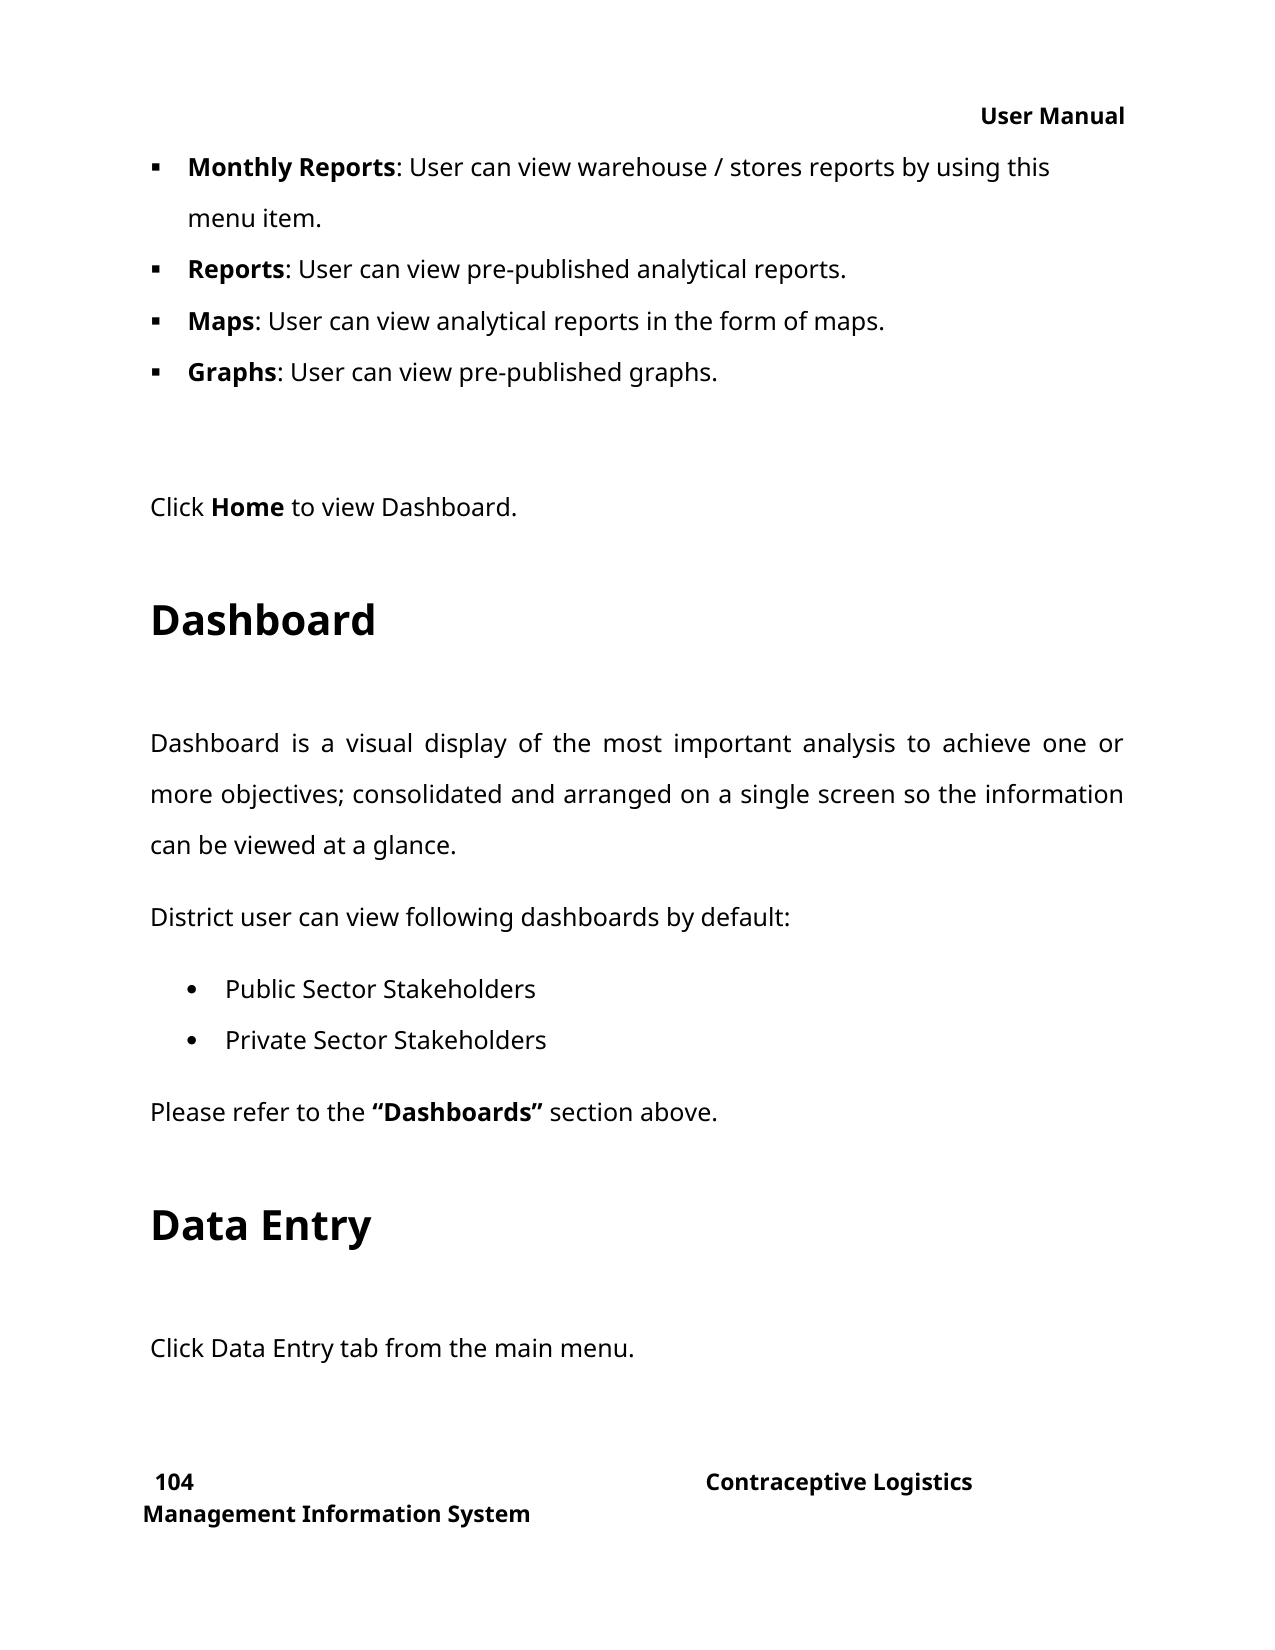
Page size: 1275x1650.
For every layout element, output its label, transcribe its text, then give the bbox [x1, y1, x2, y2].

text Please refer to the “Dashboards” section above. [150, 1094, 1125, 1128]
list Graphs: User can view pre-published graphs. [150, 354, 1125, 388]
text Dashboard is a visual display of the most important analysis to achieve one or more objectives; consolidated and arranged on a single screen so the information can be viewed at a glance. [150, 726, 1125, 862]
subtitle Dashboard [150, 591, 1125, 647]
text Click Data Entry tab from the main menu. [150, 1331, 1125, 1365]
list Maps: User can view analytical reports in the form of maps. [150, 303, 1125, 337]
list Reports: User can view pre-published analytical reports. [150, 252, 1125, 286]
subtitle Data Entry [150, 1196, 1125, 1252]
list Public Sector Stakeholders [187, 972, 1125, 1006]
text District user can view following dashboards by default: [150, 900, 1125, 934]
list Private Sector Stakeholders [187, 1023, 1125, 1057]
text Click Home to view Dashboard. [150, 489, 1125, 524]
list Monthly Reports: User can view warehouse / stores reports by using this menu item. [150, 150, 1125, 235]
